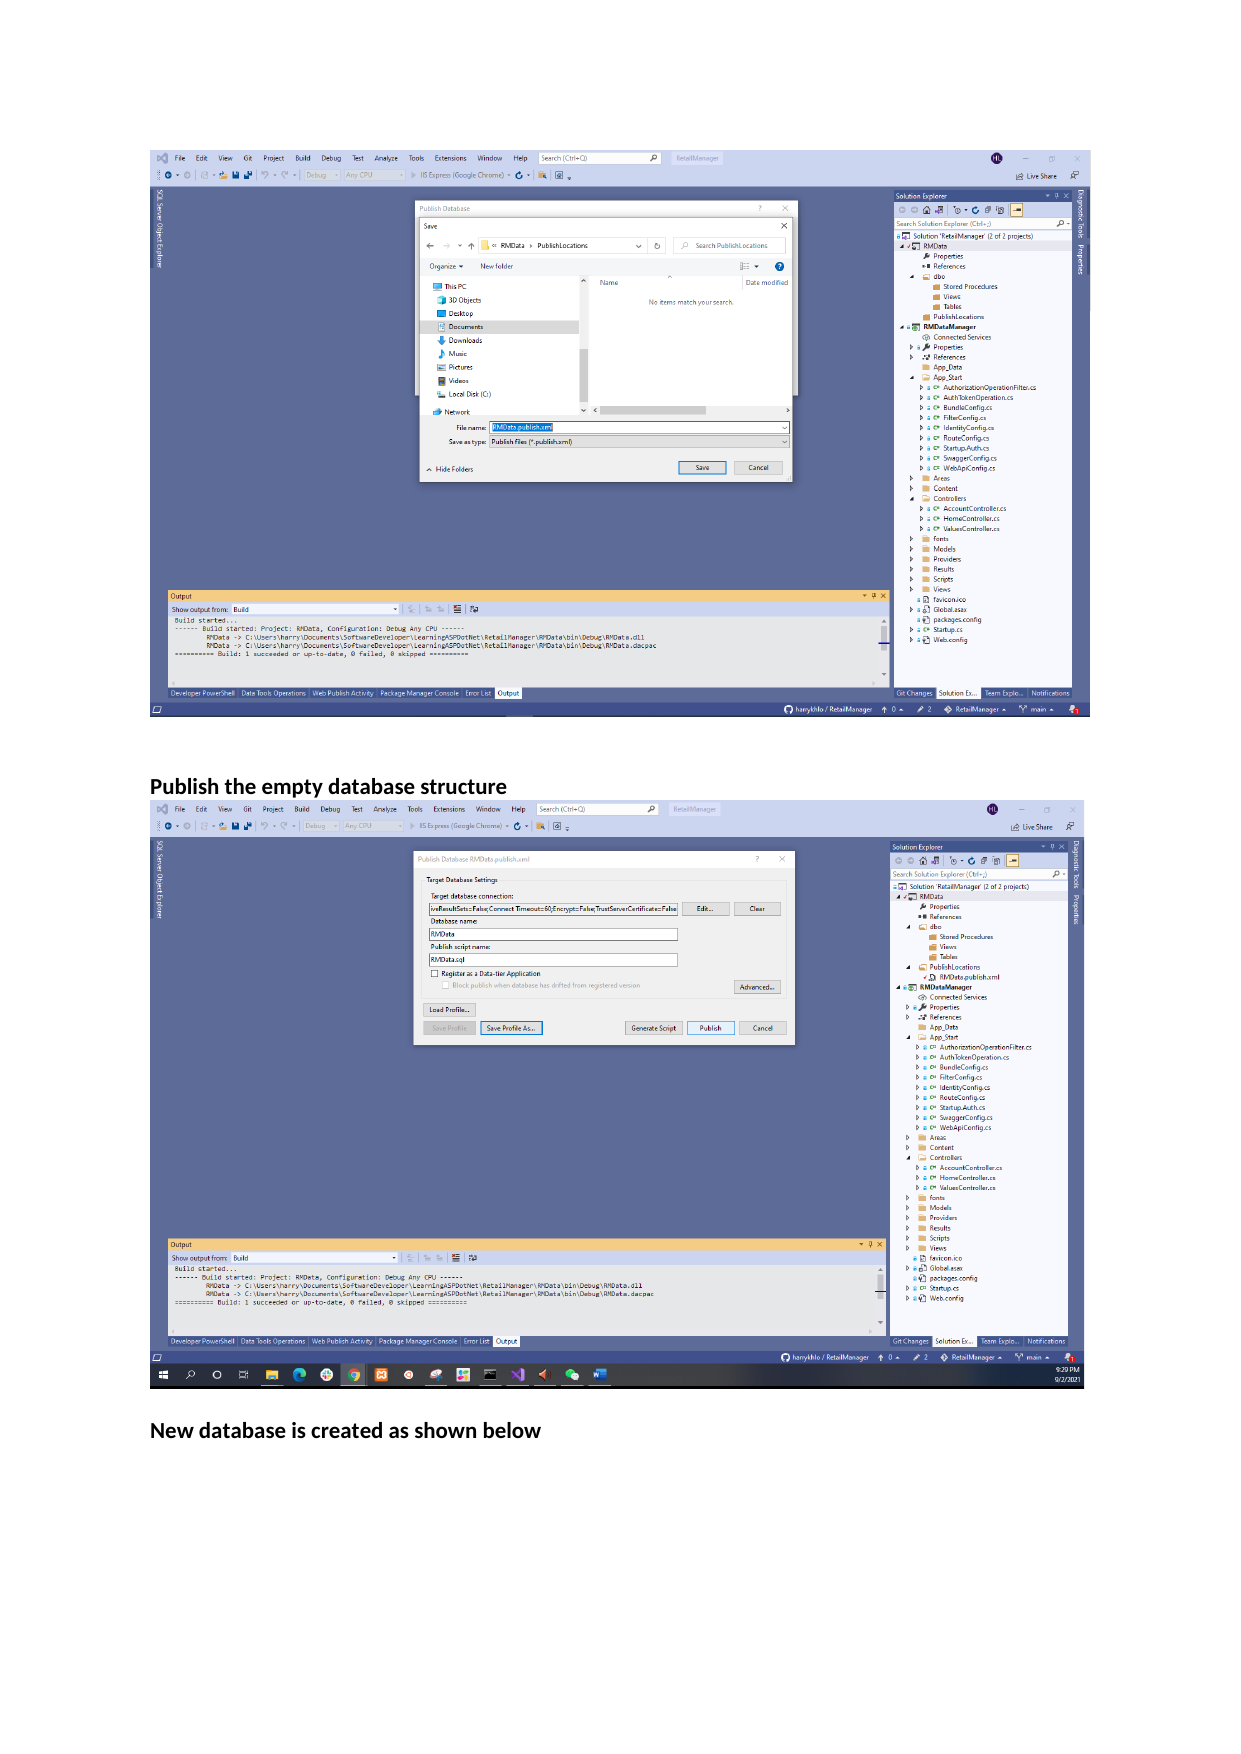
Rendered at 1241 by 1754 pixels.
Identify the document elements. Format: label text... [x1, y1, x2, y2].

picture [150, 800, 1085, 1389]
picture [150, 150, 1091, 717]
text New database is created as shown below [150, 1416, 1090, 1444]
text Publish the empty database structure [150, 772, 1090, 800]
